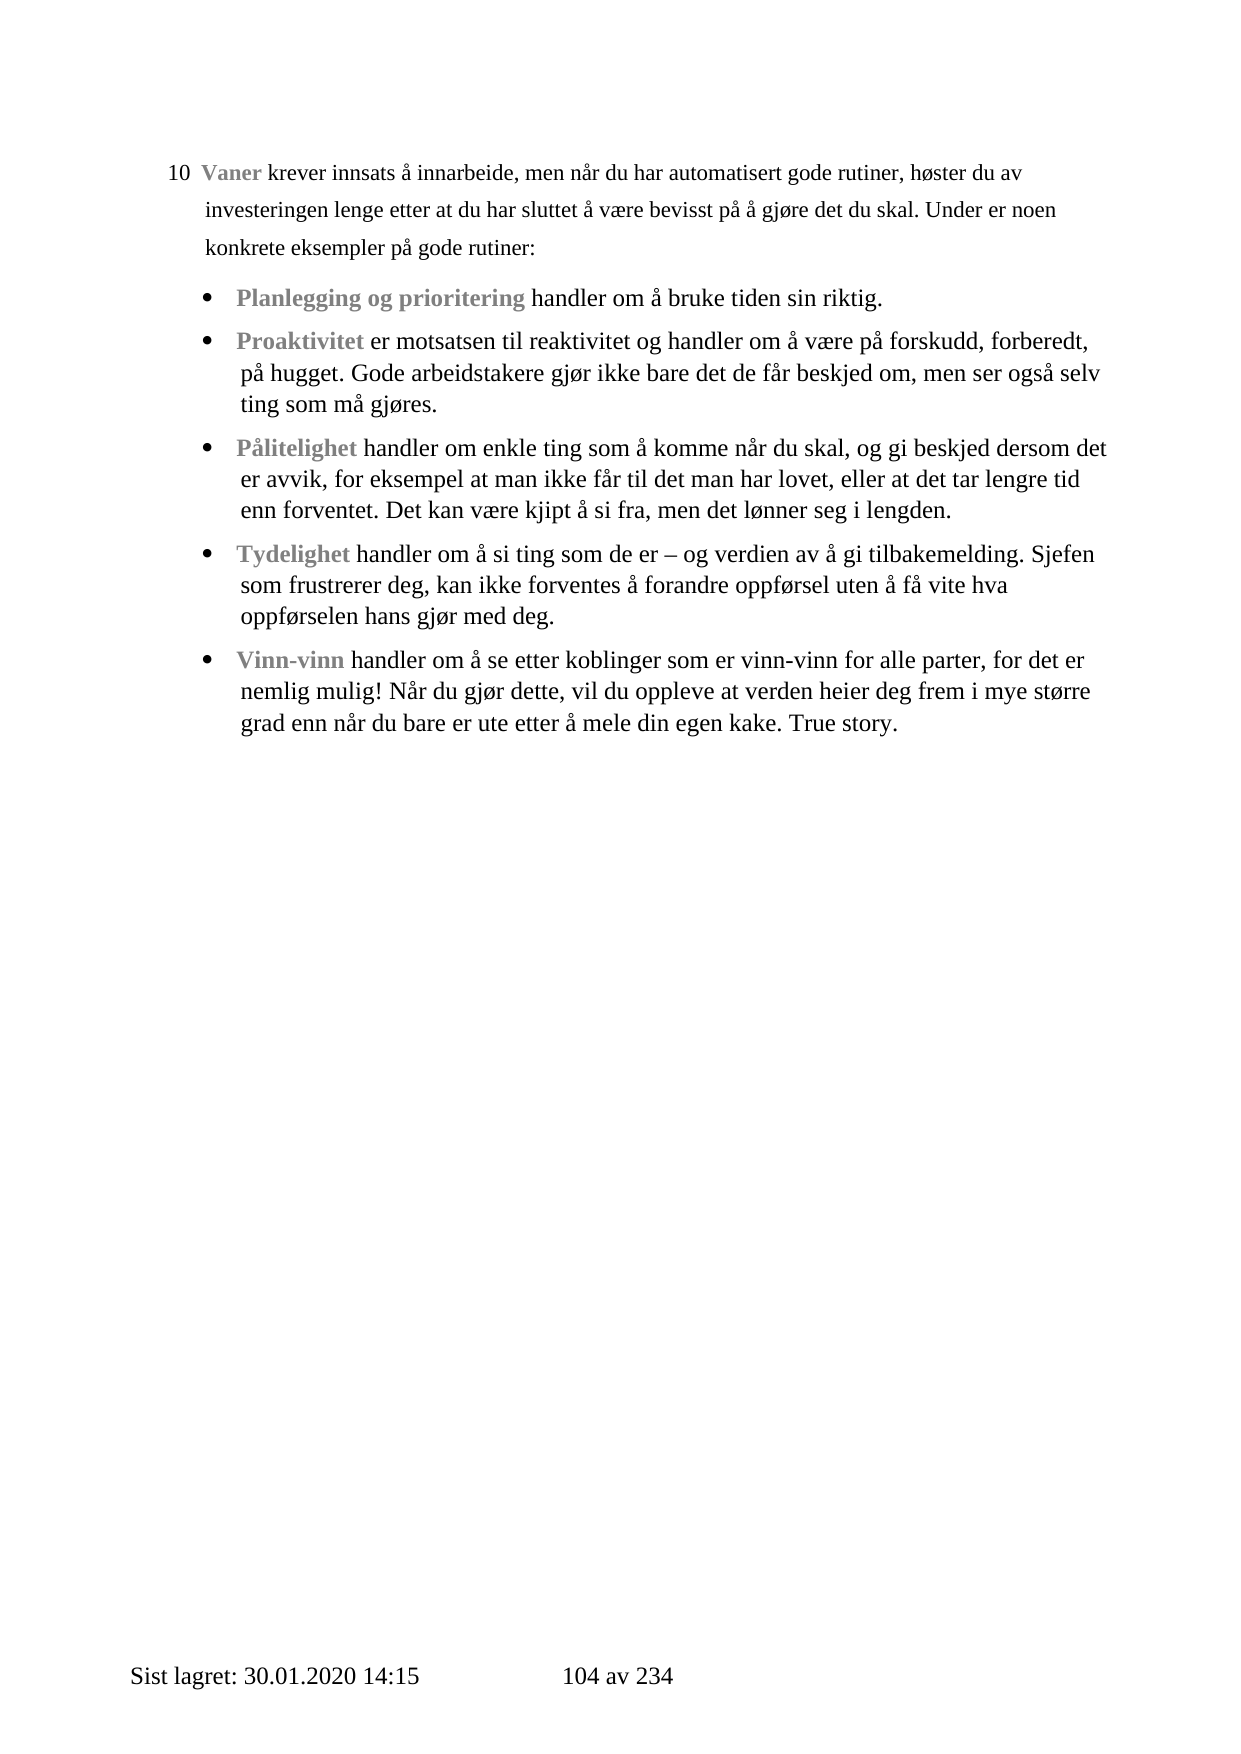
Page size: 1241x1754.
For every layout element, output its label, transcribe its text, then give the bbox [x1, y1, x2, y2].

text  Vinn-vinn handler om å se etter koblinger som er vinn-vinn for alle parter, for det er nemlig mulig! Når du gjør dette, vil du oppleve at verden heier deg frem i mye større grad enn når du bare er ute etter å mele din egen kake. True story. [203, 643, 1110, 737]
text  Tydelighet handler om å si ting som de er – og verdien av å gi tilbakemelding. Sjefen som frustrerer deg, kan ikke forventes å forandre oppførsel uten å få vite hva oppførselen hans gjør med deg. [203, 537, 1110, 631]
text  Planlegging og prioritering handler om å bruke tiden sin riktig. [203, 281, 1110, 312]
text  Pålitelighet handler om enkle ting som å komme når du skal, og gi beskjed dersom det er avvik, for eksempel at man ikke får til det man har lovet, eller at det tar lengre tid enn forventet. Det kan være kjipt å si fra, men det lønner seg i lengden. [203, 431, 1110, 525]
text 10 Vaner krever innsats å innarbeide, men når du har automatisert gode rutiner, høster du av investeringen lenge etter at du har sluttet å være bevisst på å gjøre det du skal. Under er noen konkrete eksempler på gode rutiner: [167, 148, 1110, 260]
text  Proaktivitet er motsatsen til reaktivitet og handler om å være på forskudd, forberedt, på hugget. Gode arbeidstakere gjør ikke bare det de får beskjed om, men ser også selv ting som må gjøres. [203, 325, 1110, 418]
